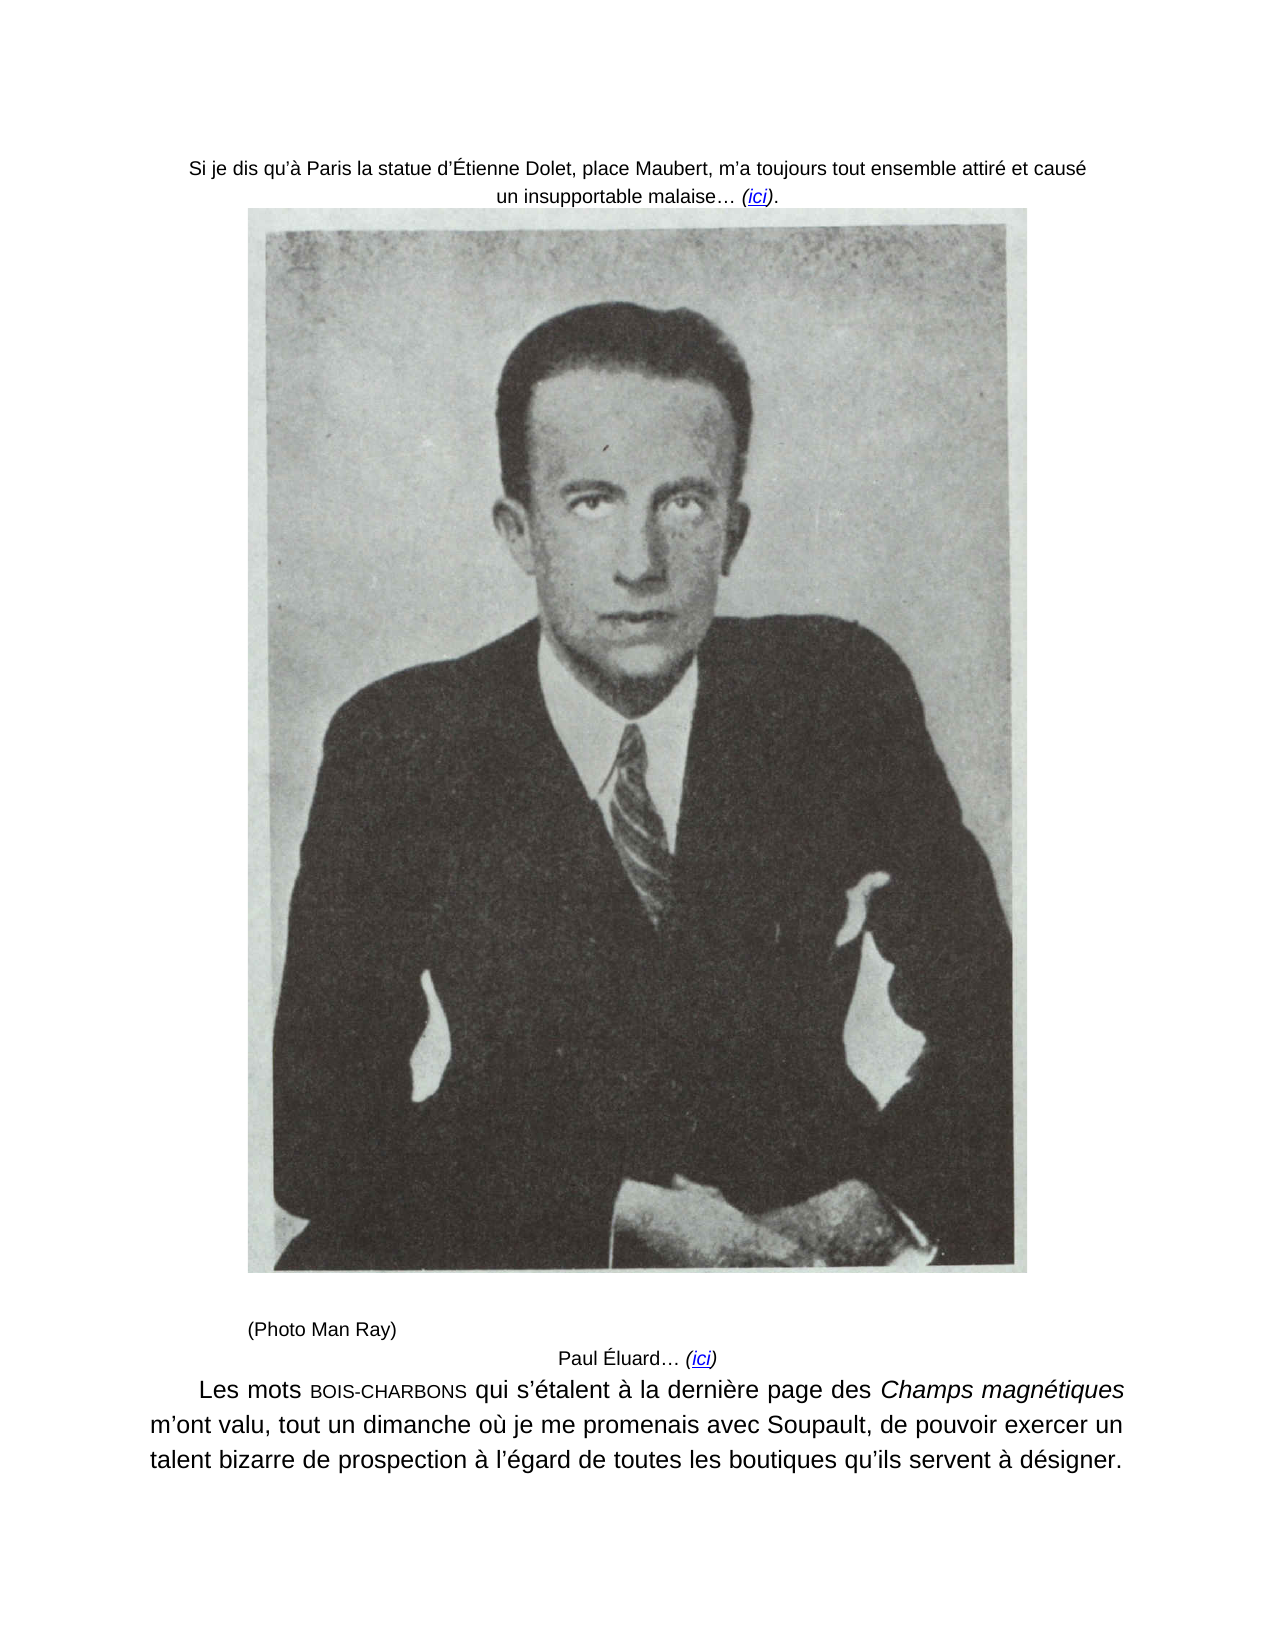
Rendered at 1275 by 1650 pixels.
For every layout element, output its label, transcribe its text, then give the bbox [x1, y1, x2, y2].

text Paul Éluard… (ici) [150, 1340, 1125, 1369]
text (Photo Man Ray) [247, 1311, 1125, 1340]
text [150, 1369, 1125, 1474]
picture [247, 208, 1028, 1273]
text Si je dis qu’à Paris la statue d’Étienne Dolet, place Maubert, m’a toujours tout ensemble attiré et causé un insupportable malaise… (ici). [150, 150, 1125, 208]
